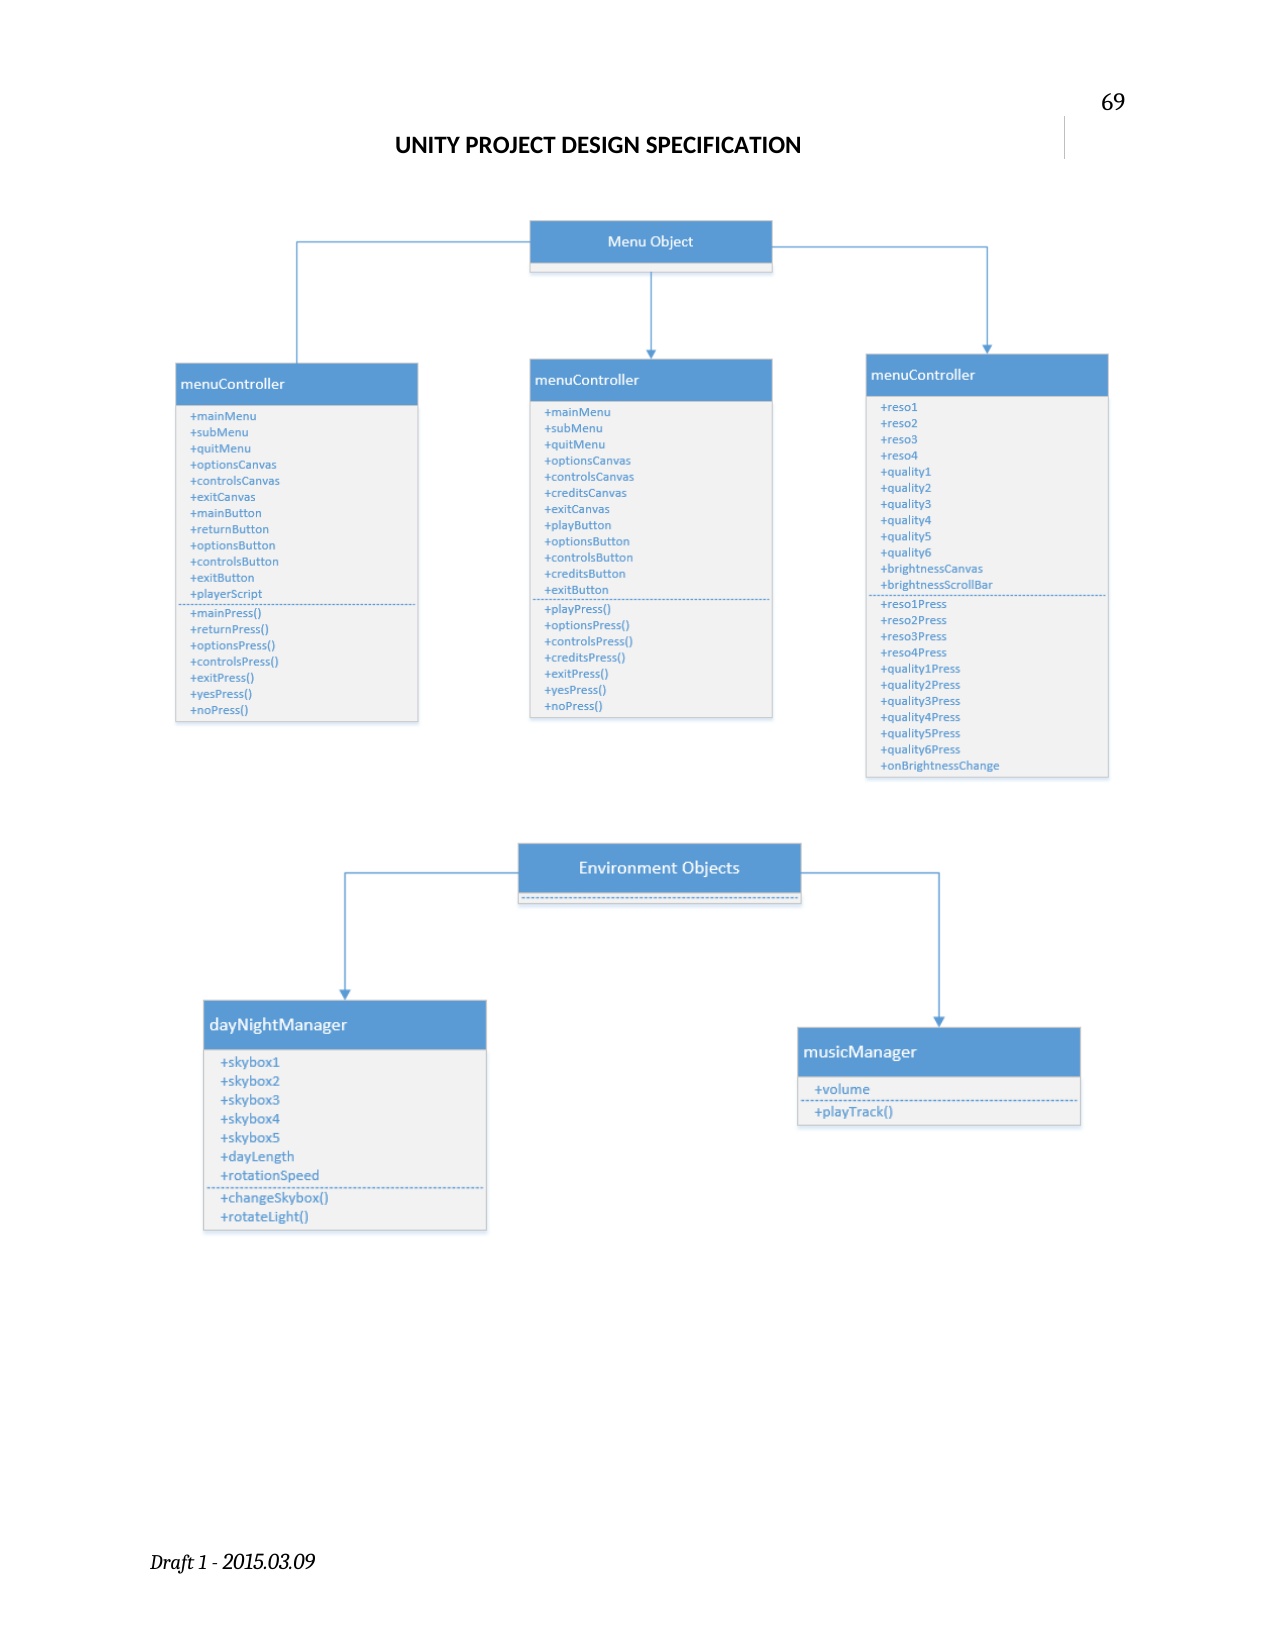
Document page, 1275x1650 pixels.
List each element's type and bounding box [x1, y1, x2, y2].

picture [150, 817, 1125, 1271]
picture [150, 200, 1125, 806]
